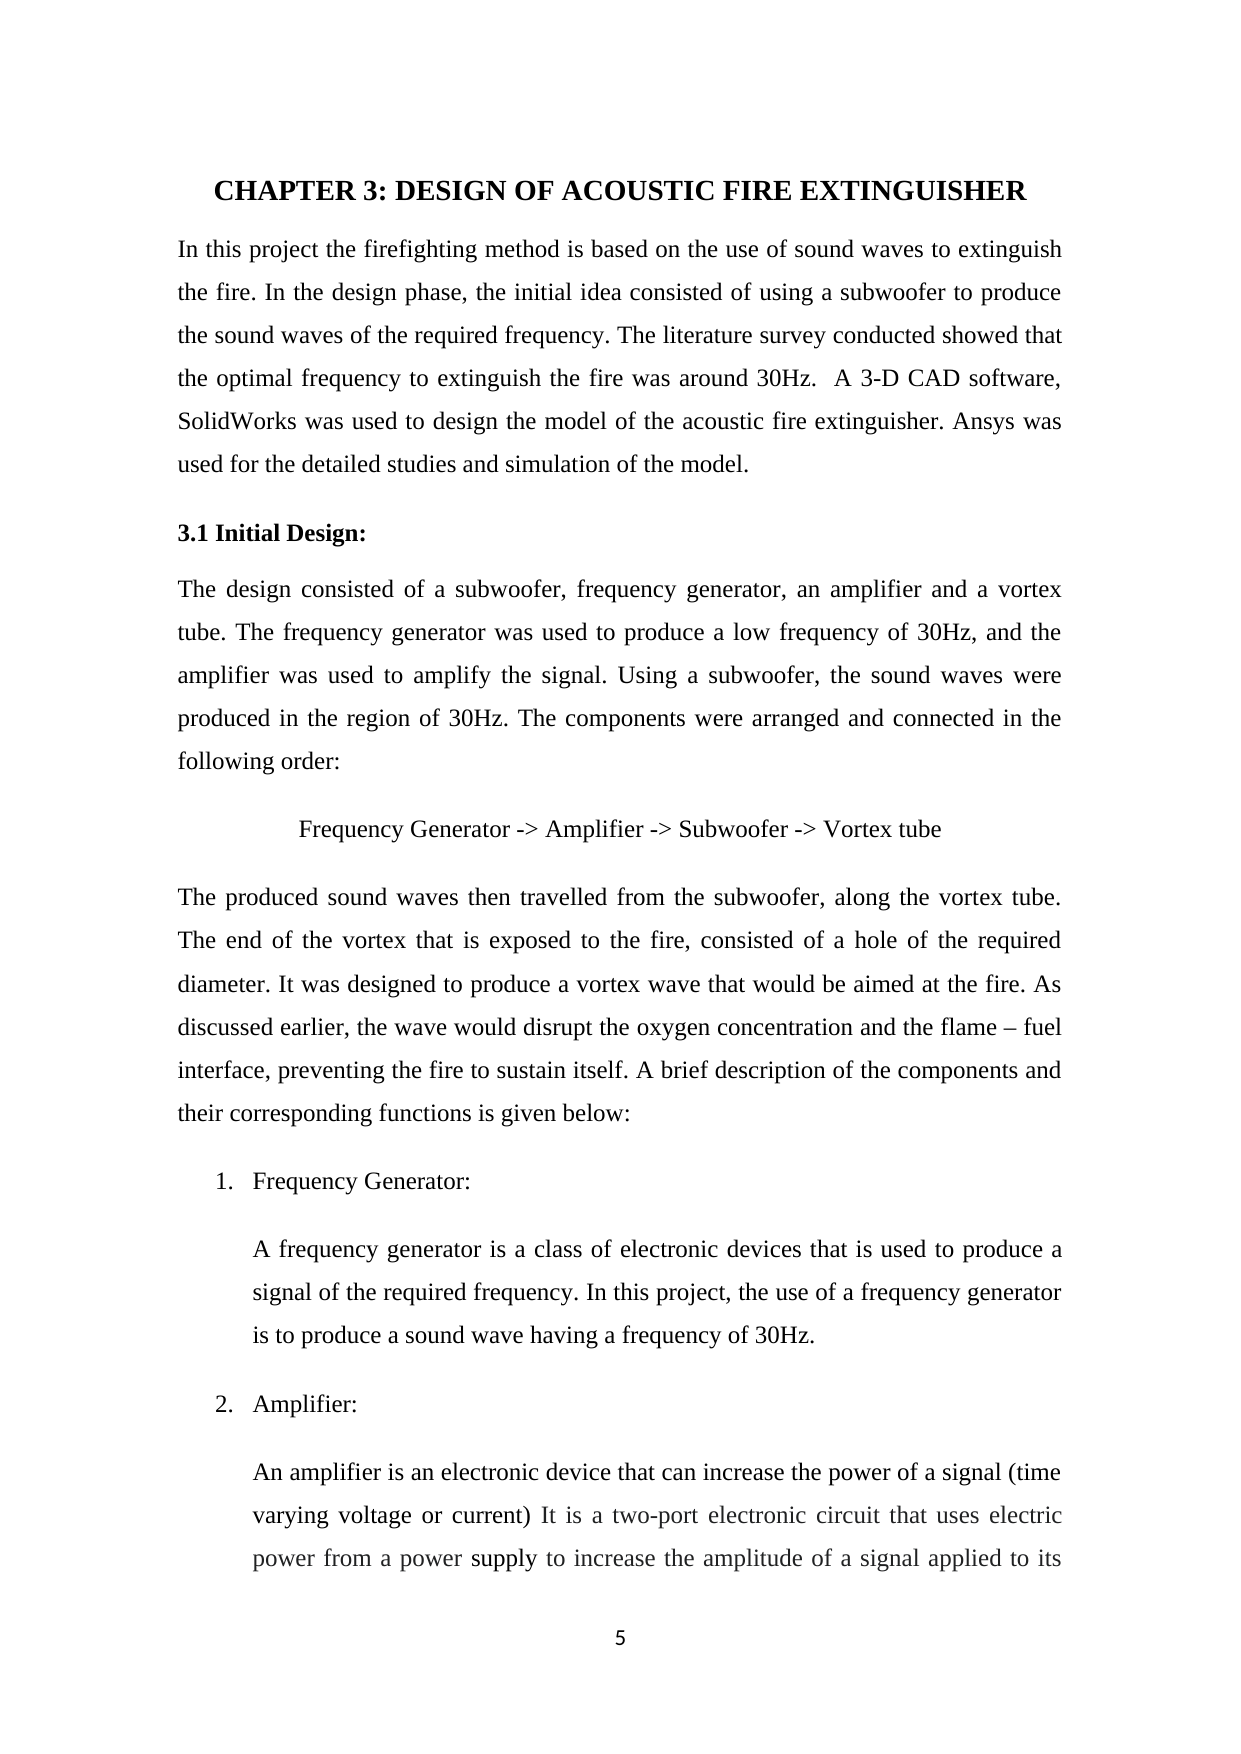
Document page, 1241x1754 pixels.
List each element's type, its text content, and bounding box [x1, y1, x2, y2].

subtitle DESIGN OF ACOUSTIC FIRE EXTINGUISHER [177, 173, 1063, 206]
list Frequency Generator: [215, 1166, 1063, 1195]
text The produced sound waves then travelled from the subwoofer, along the vortex tube. The end of the vortex that is exposed to the fire, consisted of a hole of the required diameter. It was designed to produce a vortex wave that would be aimed at the fire. As discussed earlier, the wave would disrupt the oxygen concentration and the flame – fuel interface, preventing the fire to sustain itself. A brief description of the components and their corresponding functions is given below: [177, 882, 1063, 1127]
text The design consisted of a subwoofer, frequency generator, an amplifier and a vortex tube. The frequency generator was used to produce a low frequency of 30Hz, and the amplifier was used to amplify the signal. Using a subwoofer, the sound waves were produced in the region of 30Hz. The components were arranged and connected in the following order: [177, 574, 1063, 775]
text Frequency Generator -> Amplifier -> Subwoofer -> Vortex tube [177, 814, 1063, 843]
text A frequency generator is a class of electronic devices that is used to produce a signal of the required frequency. In this project, the use of a frequency generator is to produce a sound wave having a frequency of 30Hz. [252, 1234, 1063, 1349]
list Amplifier: [215, 1389, 1063, 1417]
subtitle Initial Design: [177, 518, 1063, 546]
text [252, 1457, 1063, 1572]
text In this project the firefighting method is based on the use of sound waves to extinguish the fire. In the design phase, the initial idea consisted of using a subwoofer to produce the sound waves of the required frequency. The literature survey conducted showed that the optimal frequency to extinguish the fire was around 30Hz. A 3-D CAD software, SolidWorks was used to design the model of the acoustic fire extinguisher. Ansys was used for the detailed studies and simulation of the model. [177, 234, 1063, 478]
